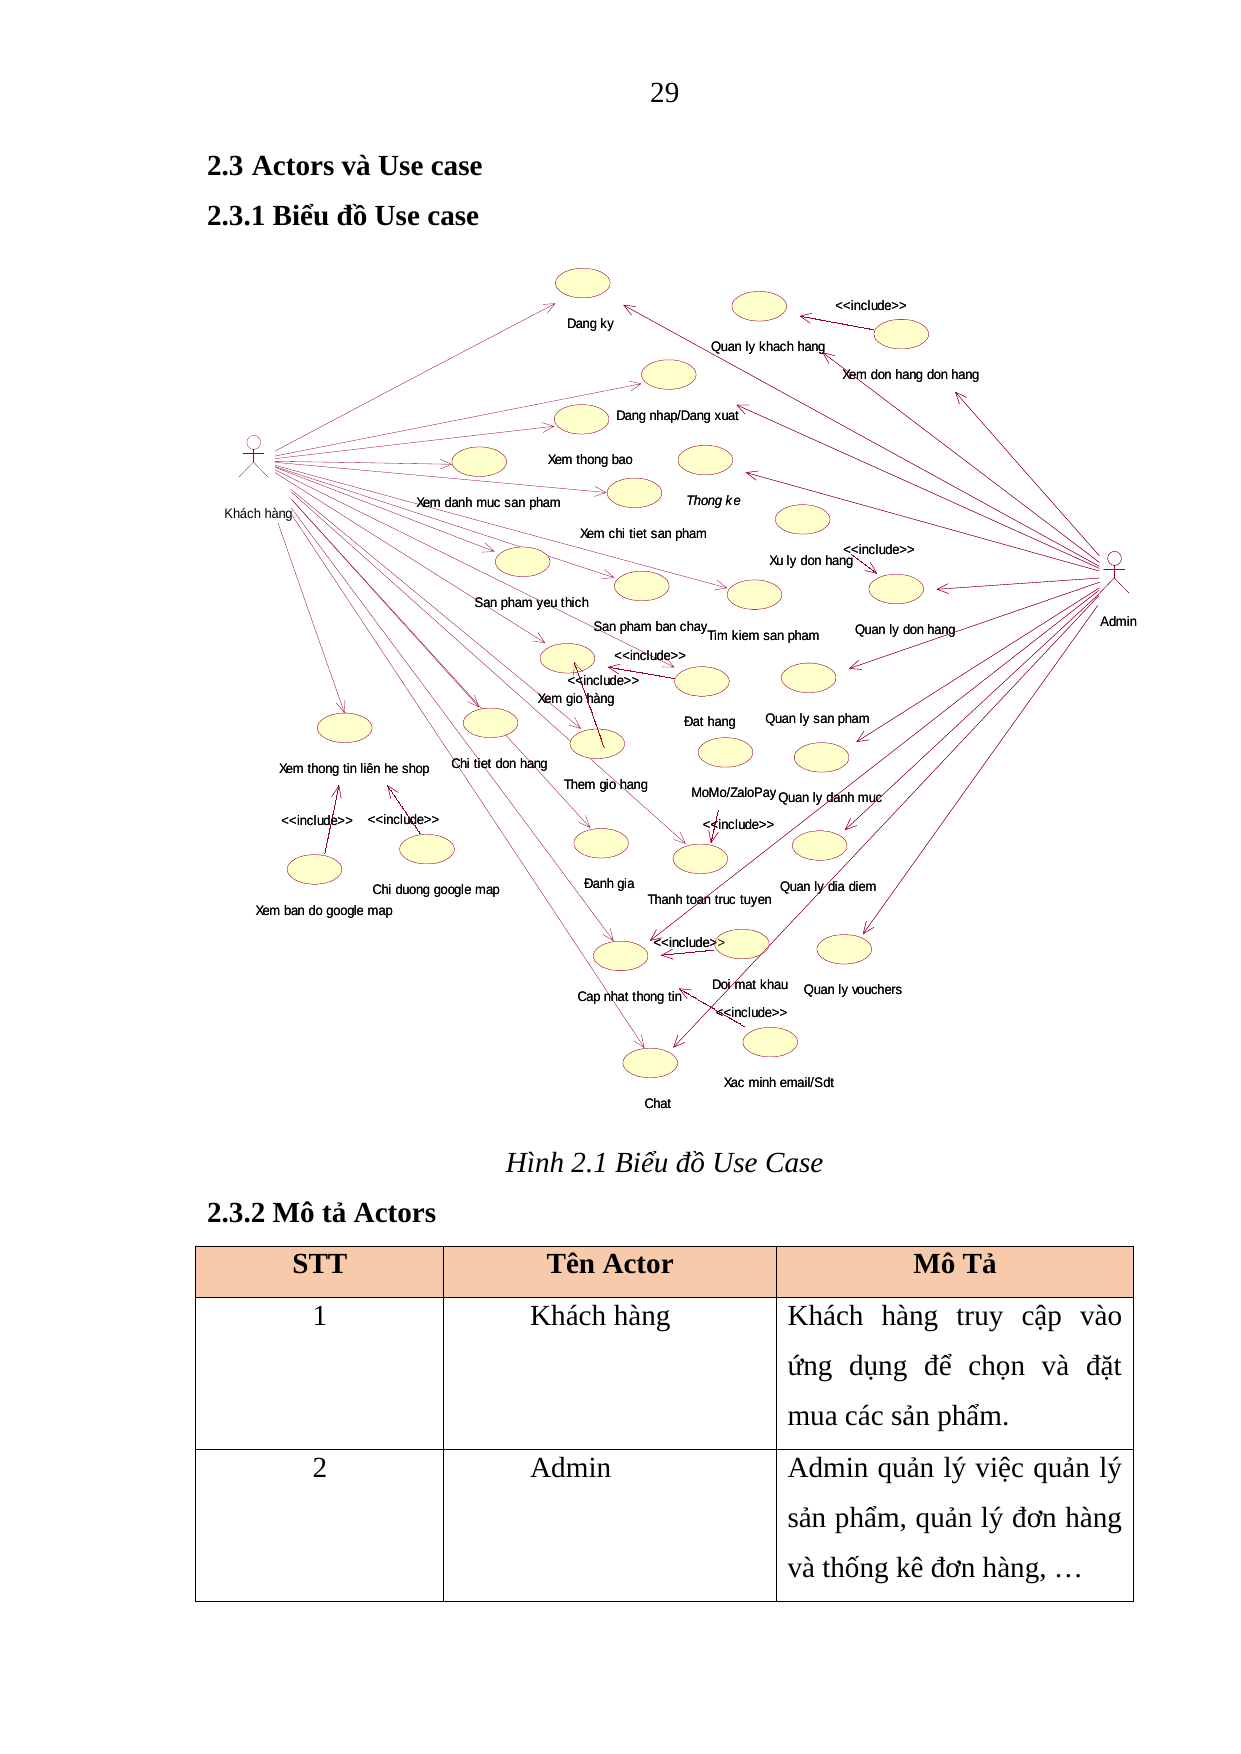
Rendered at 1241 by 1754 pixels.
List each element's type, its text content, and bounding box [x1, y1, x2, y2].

subtitle 2.3.1 Biểu đồ Use case [207, 198, 1122, 232]
table_header STT [196, 1247, 443, 1297]
table_header Mô Tả [777, 1247, 1133, 1297]
text Hình 2.1 Biểu đồ Use Case [207, 1145, 1122, 1178]
table_header Tên Actor [444, 1247, 776, 1297]
table_cell Khách hàng truy cập vào ứng dụng để chọn và đặt mua các sản phẩm. [777, 1298, 1133, 1449]
table_cell Admin [444, 1450, 776, 1601]
table_cell 2 [196, 1450, 443, 1601]
subtitle 2.3.2 Mô tả Actors [207, 1195, 1122, 1229]
table_cell Admin quản lý việc quản lý sản phẩm, quản lý đơn hàng và thống kê đơn hàng, … [777, 1450, 1133, 1601]
table_cell Khách hàng [444, 1298, 776, 1449]
table_cell 1 [196, 1298, 443, 1449]
subtitle Actors và Use case [207, 148, 1122, 181]
